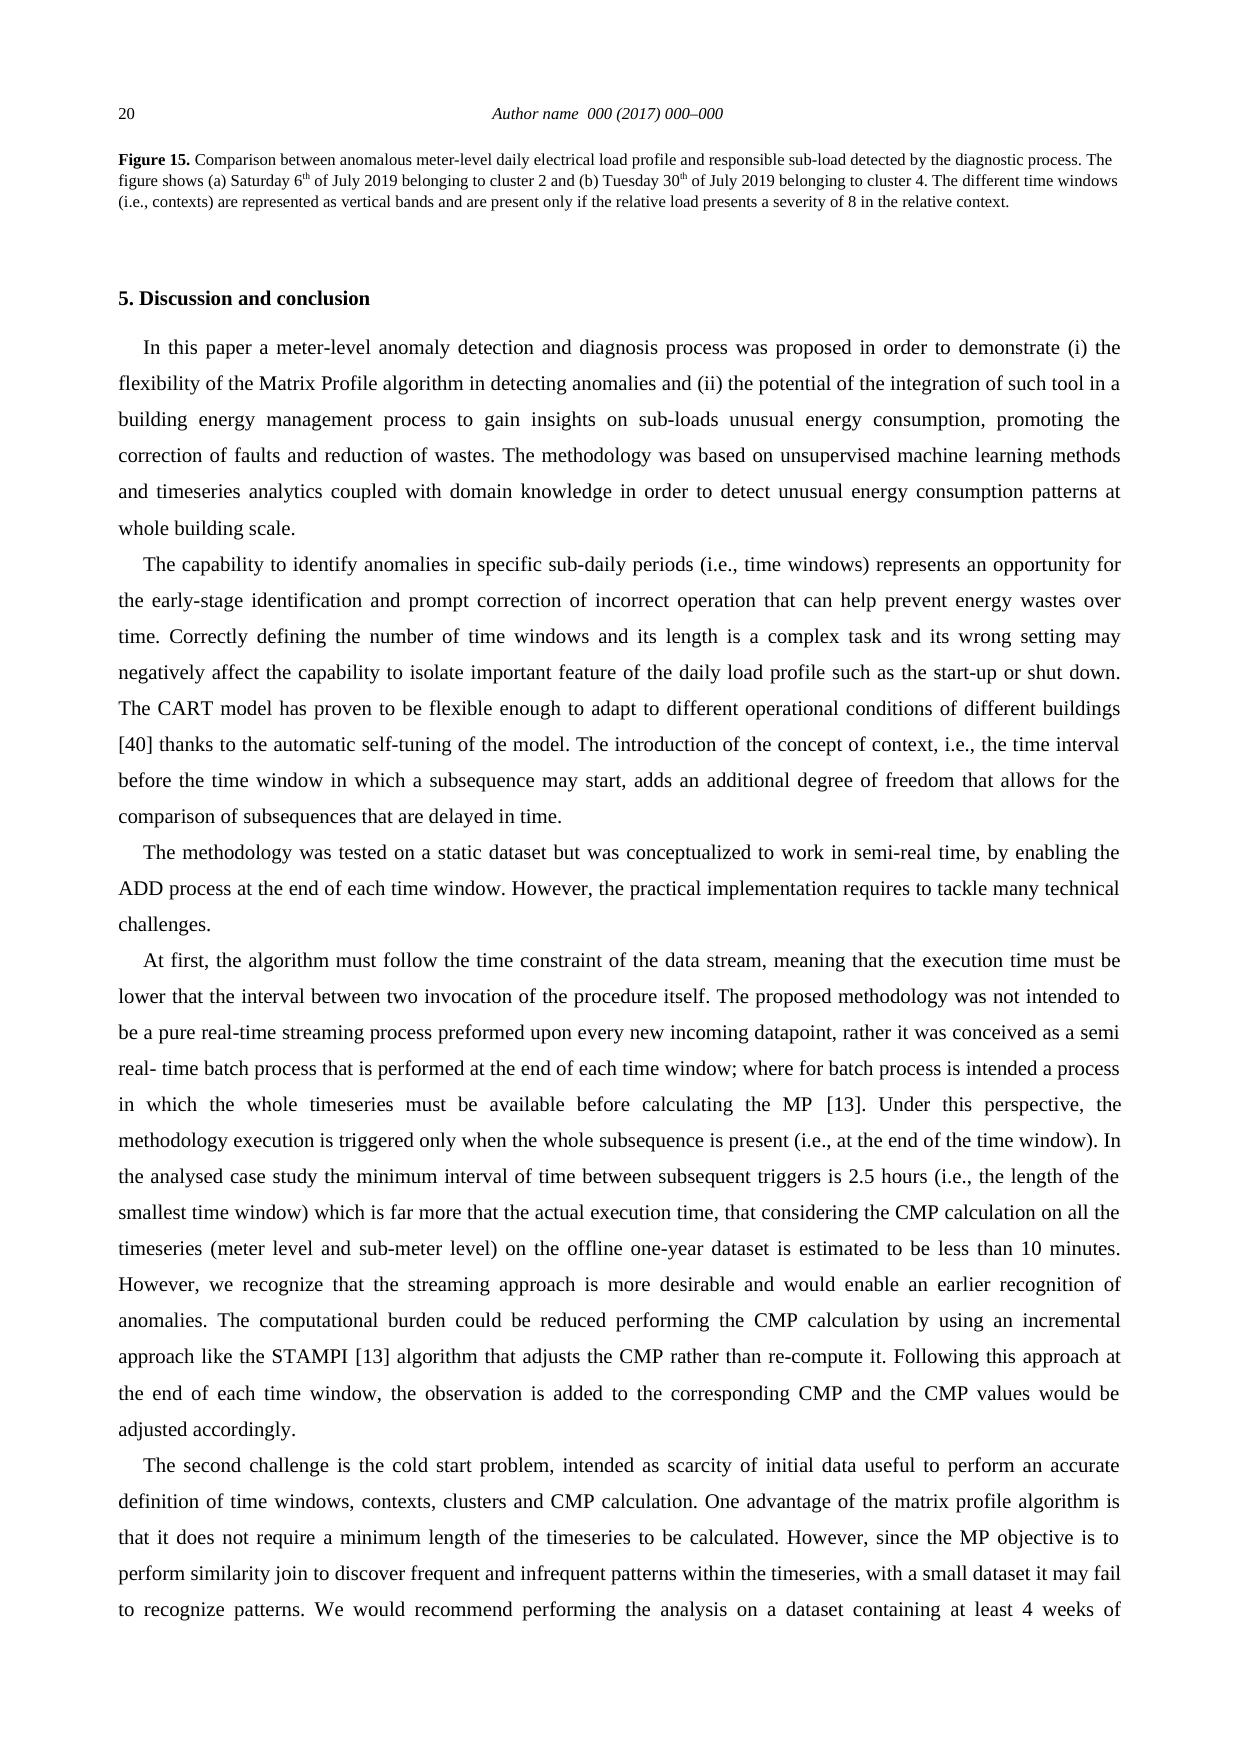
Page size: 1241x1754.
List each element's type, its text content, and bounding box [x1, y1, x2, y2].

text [118, 1453, 1122, 1621]
text In this paper a meter-level anomaly detection and diagnosis process was proposed in order to demonstrate (i) the flexibility of the Matrix Profile algorithm in detecting anomalies and (ii) the potential of the integration of such tool in a building energy management process to gain insights on sub-loads unusual energy consumption, promoting the correction of faults and reduction of wastes. The methodology was based on unsupervised machine learning methods and timeseries analytics coupled with domain knowledge in order to detect unusual energy consumption patterns at whole building scale. [118, 335, 1122, 539]
text At first, the algorithm must follow the time constraint of the data stream, meaning that the execution time must be lower that the interval between two invocation of the procedure itself. The proposed methodology was not intended to be a pure real-time streaming process preformed upon every new incoming datapoint, rather it was conceived as a semi real- time batch process that is performed at the end of each time window; where for batch process is intended a process in which the whole timeseries must be available before calculating the MP [13]. Under this perspective, the methodology execution is triggered only when the whole subsequence is present (i.e., at the end of the time window). In the analysed case study the minimum interval of time between subsequent triggers is 2.5 hours (i.e., the length of the smallest time window) which is far more that the actual execution time, that considering the CMP calculation on all the timeseries (meter level and sub-meter level) on the offline one-year dataset is estimated to be less than 10 minutes. However, we recognize that the streaming approach is more desirable and would enable an earlier recognition of anomalies. The computational burden could be reduced performing the CMP calculation by using an incremental approach like the STAMPI [13] algorithm that adjusts the CMP rather than re-compute it. Following this approach at the end of each time window, the observation is added to the corresponding CMP and the CMP values would be adjusted accordingly. [118, 948, 1122, 1441]
text The methodology was tested on a static dataset but was conceptualized to work in semi-real time, by enabling the ADD process at the end of each time window. However, the practical implementation requires to tackle many technical challenges. [118, 840, 1122, 936]
text The capability to identify anomalies in specific sub-daily periods (i.e., time windows) represents an opportunity for the early-stage identification and prompt correction of incorrect operation that can help prevent energy wastes over time. Correctly defining the number of time windows and its length is a complex task and its wrong setting may negatively affect the capability to isolate important feature of the daily load profile such as the start-up or shut down. The CART model has proven to be flexible enough to adapt to different operational conditions of different buildings [40] thanks to the automatic self-tuning of the model. The introduction of the concept of context, i.e., the time interval before the time window in which a subsequence may start, adds an additional degree of freedom that allows for the comparison of subsequences that are delayed in time. [118, 552, 1122, 828]
text Discussion and conclusion [118, 285, 1122, 310]
text Figure 15. Comparison between anomalous meter-level daily electrical load profile and responsible sub-load detected by the diagnostic process. The figure shows (a) Saturday 6th of July 2019 belonging to cluster 2 and (b) Tuesday 30th of July 2019 belonging to cluster 4. The different time windows (i.e., contexts) are represented as vertical bands and are present only if the relative load presents a severity of 8 in the relative context. [118, 149, 1122, 211]
